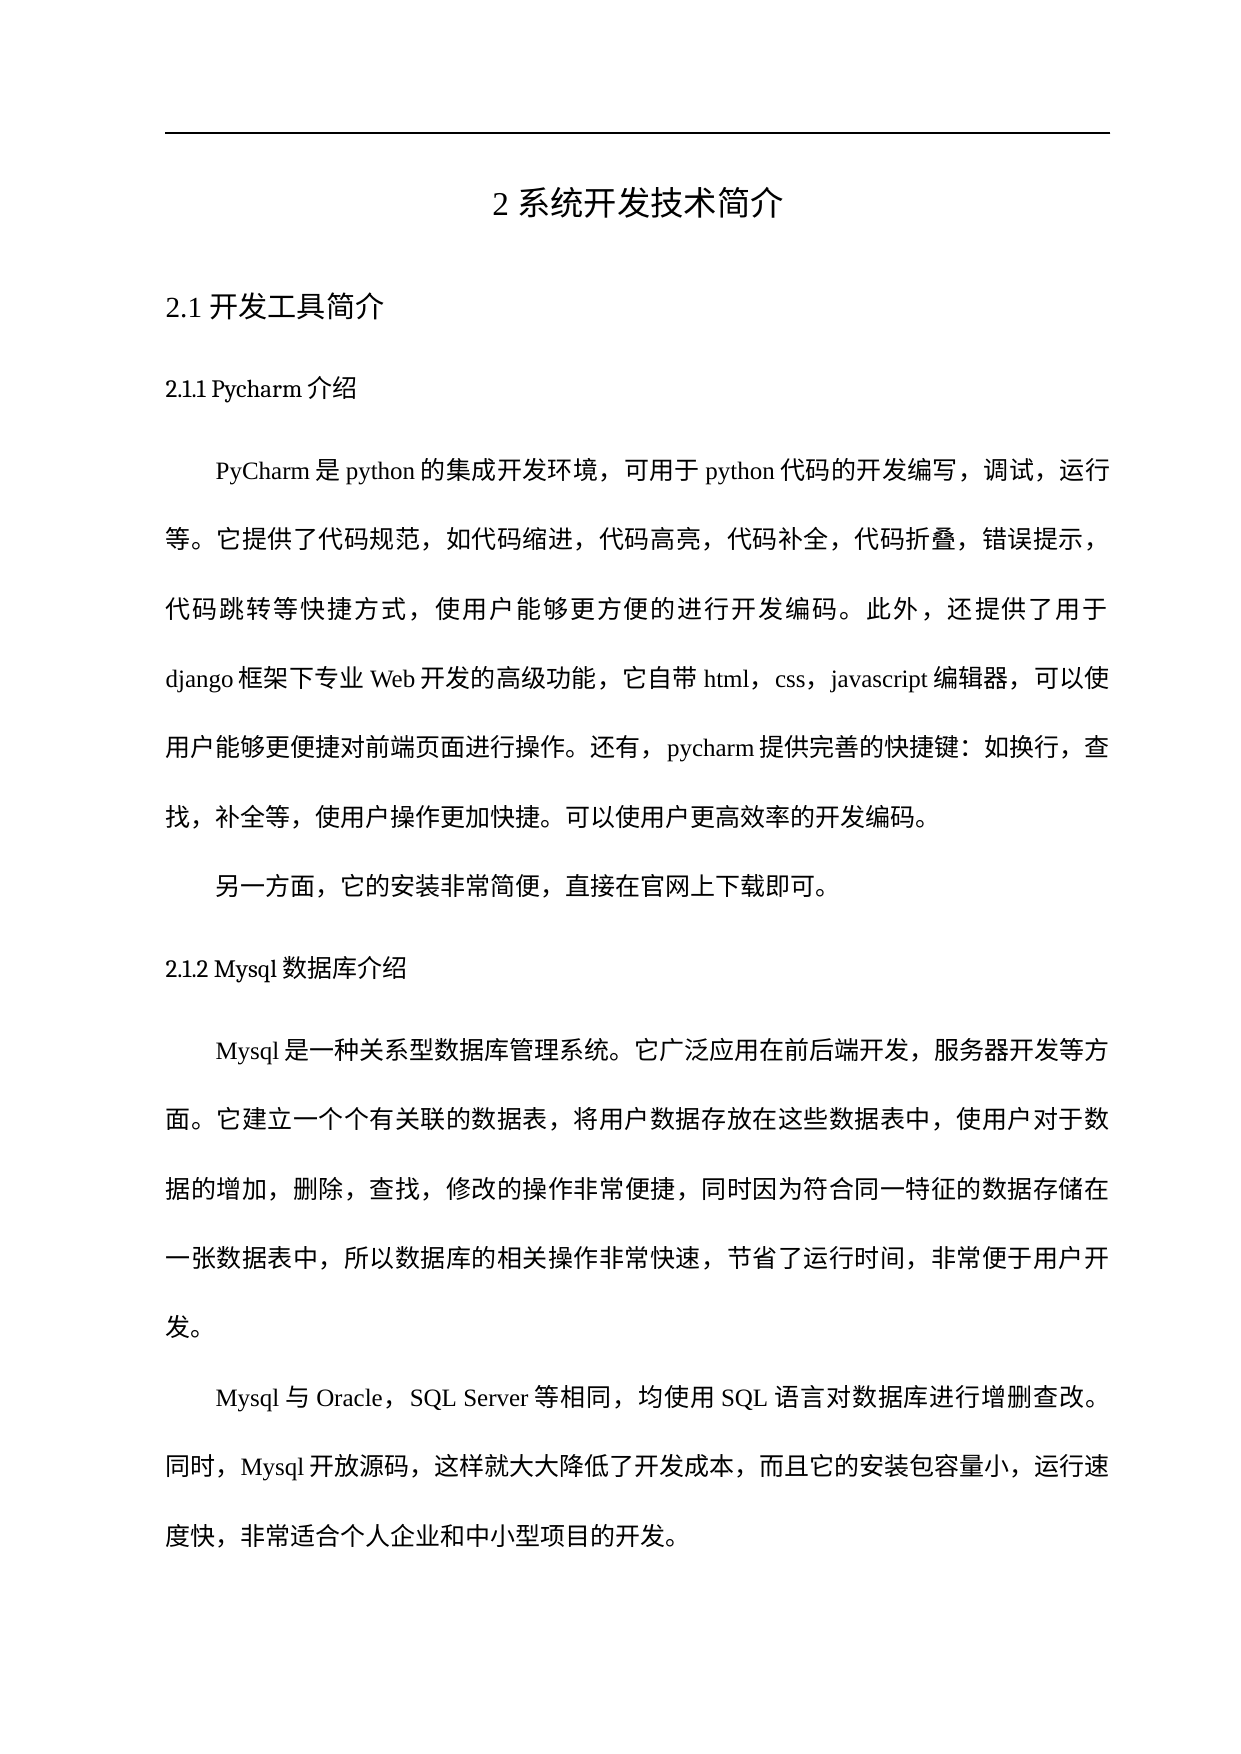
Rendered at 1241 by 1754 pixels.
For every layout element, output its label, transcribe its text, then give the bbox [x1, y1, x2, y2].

text Mysql是一种关系型数据库管理系统。它广泛应用在前后端开发，服务器开发等方面。它建立一个个有关联的数据表，将用户数据存放在这些数据表中，使用户对于数据的增加，删除，查找，修改的操作非常便捷，同时因为符合同一特征的数据存储在一张数据表中，所以数据库的相关操作非常快速，节省了运行时间，非常便于用户开发。 [165, 1014, 1110, 1361]
subtitle 2.1 开发工具简介 [165, 270, 1110, 339]
subtitle 2.1.2 Mysql数据库介绍 [165, 932, 1110, 1001]
subtitle 2 系统开发技术简介 [165, 166, 1110, 235]
subtitle 2.1.1 Pycharm介绍 [165, 352, 1110, 421]
text PyCharm是python的集成开发环境，可用于python代码的开发编写，调试，运行等。它提供了代码规范，如代码缩进，代码高亮，代码补全，代码折叠，错误提示，代码跳转等快捷方式，使用户能够更方便的进行开发编码。此外，还提供了用于django框架下专业Web开发的高级功能，它自带html，css，javascript编辑器，可以使用户能够更便捷对前端页面进行操作。还有，pycharm提供完善的快捷键：如换行，查找，补全等，使用户操作更加快捷。可以使用户更高效率的开发编码。 [165, 434, 1110, 850]
text 另一方面，它的安装非常简便，直接在官网上下载即可。 [165, 850, 1110, 919]
text Mysql与Oracle，SQL Server等相同，均使用SQL语言对数据库进行增删查改。同时，Mysql开放源码，这样就大大降低了开发成本，而且它的安装包容量小，运行速度快，非常适合个人企业和中小型项目的开发。 [165, 1361, 1110, 1569]
